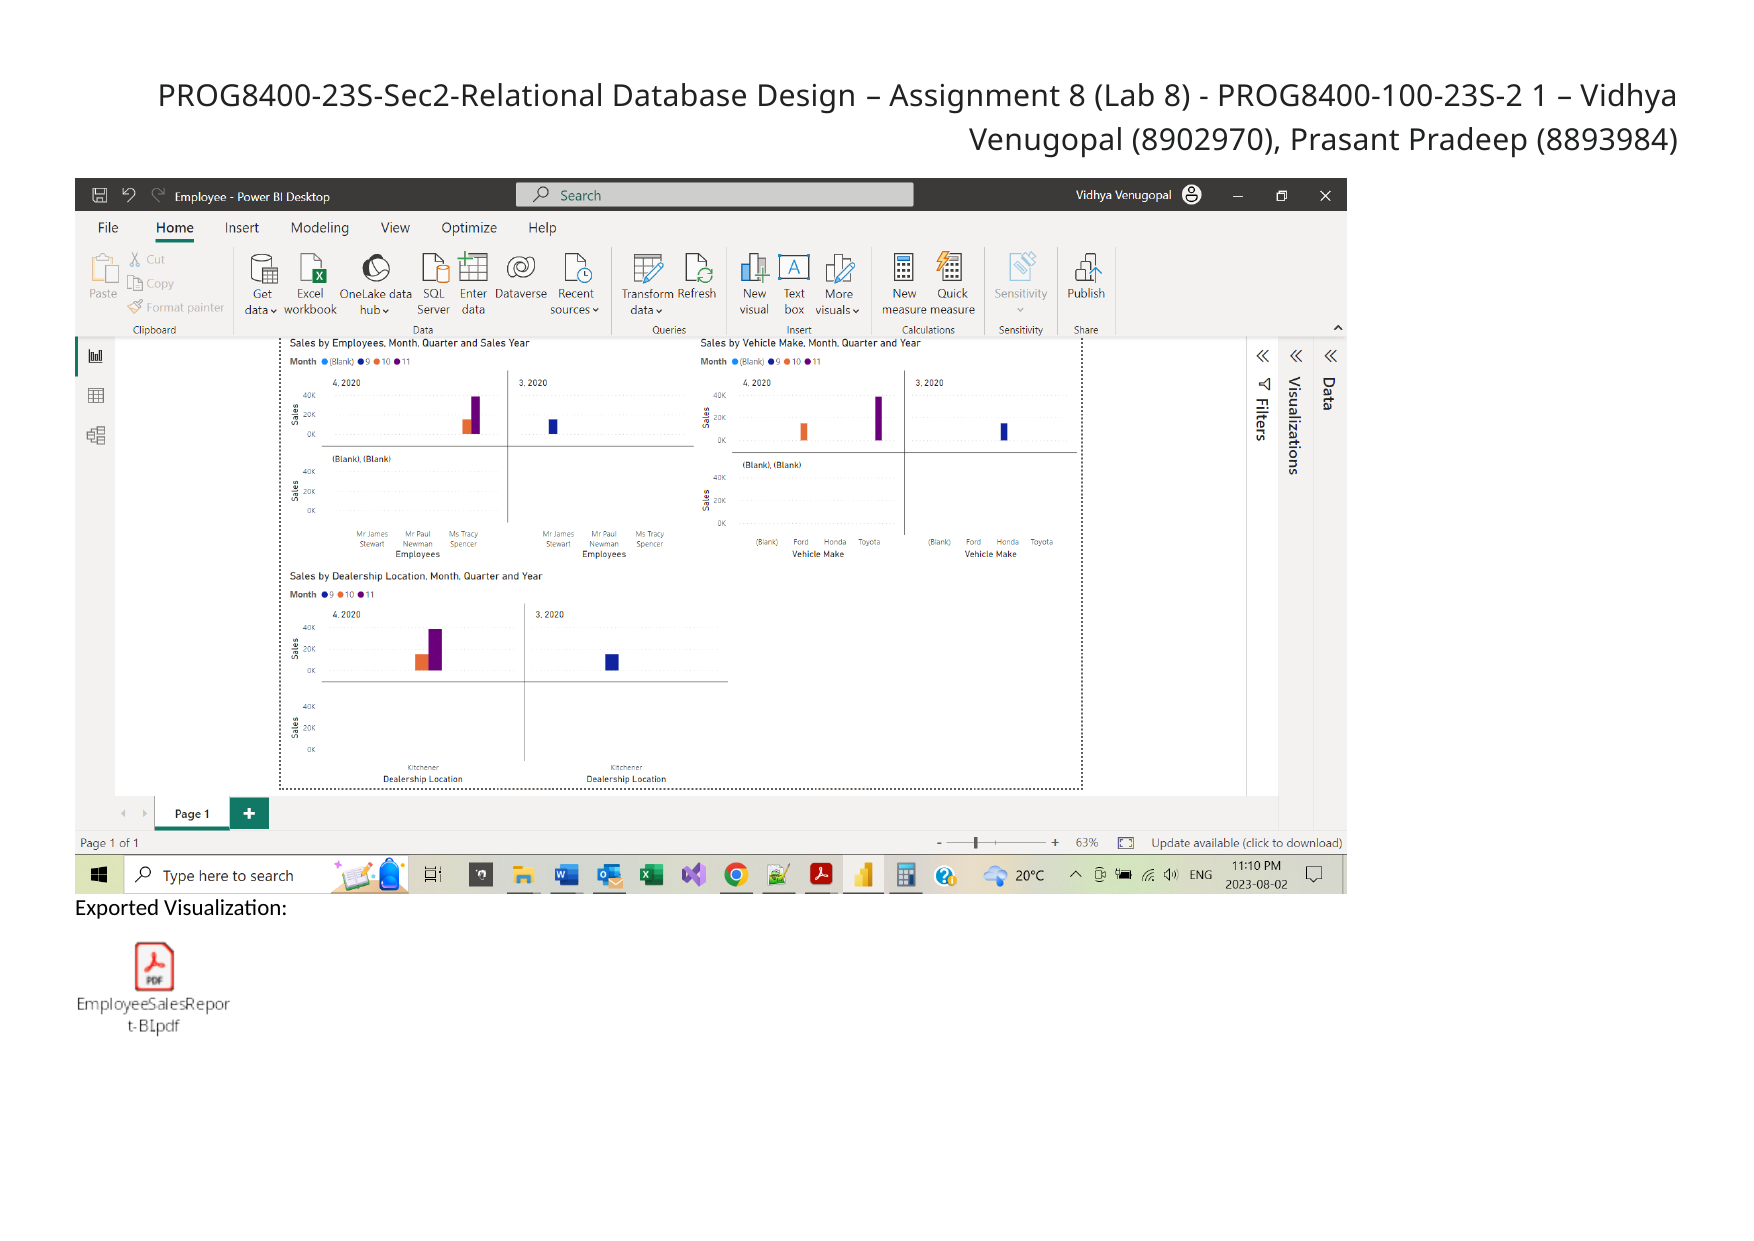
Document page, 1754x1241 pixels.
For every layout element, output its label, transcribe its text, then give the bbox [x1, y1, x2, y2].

text Exported Visualization: [75, 893, 1679, 921]
picture [75, 178, 1347, 894]
